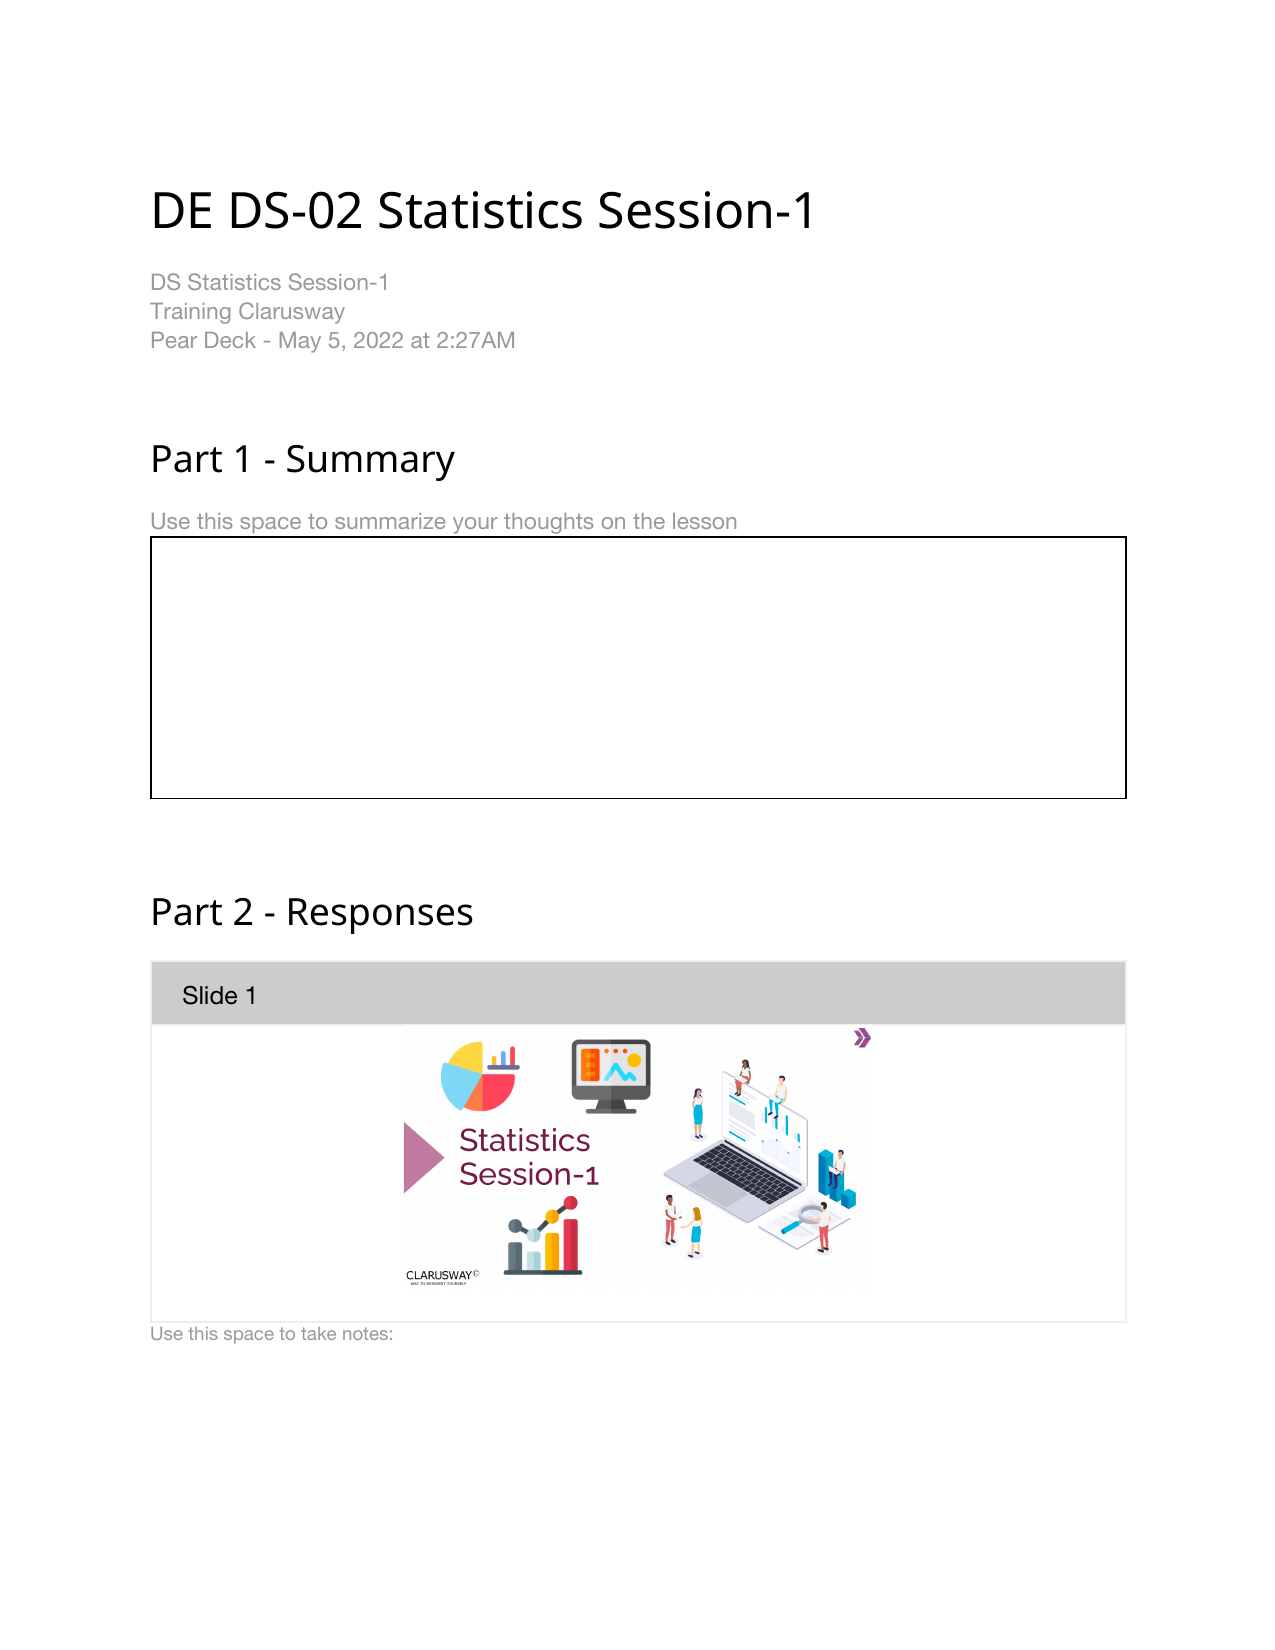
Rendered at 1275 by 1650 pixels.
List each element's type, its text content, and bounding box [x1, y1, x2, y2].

table_cell [152, 1026, 1125, 1321]
text Use this space to summarize your thoughts on the lesson [150, 507, 1125, 536]
text Training Clarusway [150, 297, 1125, 326]
subtitle DE DS-02 Statistics Session-1 [150, 175, 1125, 243]
picture [403, 1025, 873, 1290]
text Use this space to take notes: [150, 1323, 1125, 1346]
text Pear Deck - May 5, 2022 at 2:27AM [150, 326, 1125, 355]
subtitle Part 2 - Responses [150, 886, 1125, 937]
subtitle Part 1 - Summary [150, 433, 1125, 484]
table_header [152, 538, 1125, 797]
table_header Slide 1 [152, 962, 1125, 1024]
text DS Statistics Session-1 [150, 268, 1125, 297]
